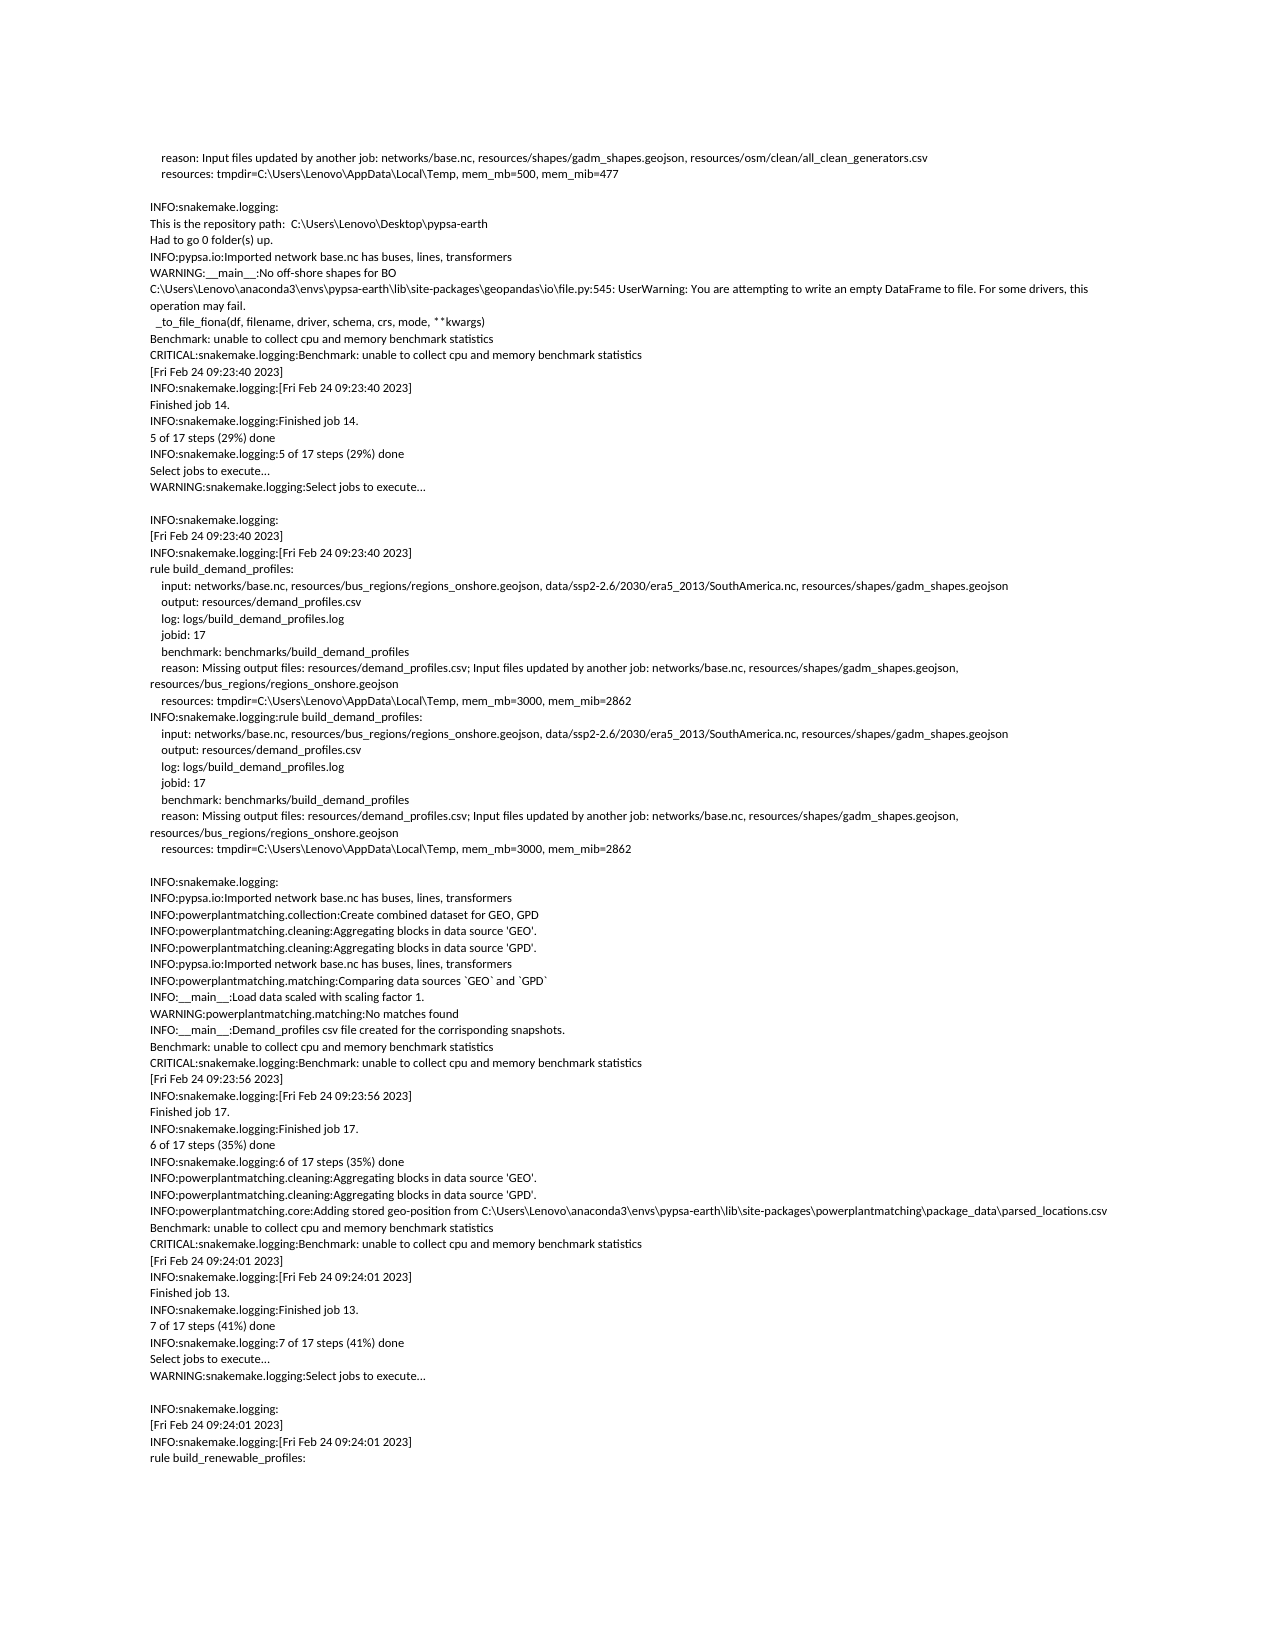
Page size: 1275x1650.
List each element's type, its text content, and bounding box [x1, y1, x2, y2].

text INFO:snakemake.logging: [150, 1401, 1125, 1416]
text [Fri Feb 24 09:23:40 2023] [150, 364, 1125, 379]
text INFO:__main__:Load data scaled with scaling factor 1. [150, 989, 1125, 1005]
text WARNING:__main__:No off-shore shapes for BO [150, 265, 1125, 281]
text log: logs/build_demand_profiles.log [150, 759, 1125, 774]
text Finished job 13. [150, 1286, 1125, 1301]
text reason: Missing output files: resources/demand_profiles.csv; Input files updated by another job: networks/base.nc, resources/shapes/gadm_shapes.geojson, resources/bus_regions/regions_onshore.geojson [150, 808, 1125, 840]
text _to_file_fiona(df, filename, driver, schema, crs, mode, **kwargs) [150, 314, 1125, 330]
text INFO:powerplantmatching.cleaning:Aggregating blocks in data source 'GEO'. [150, 1170, 1125, 1186]
text reason: Missing output files: resources/demand_profiles.csv; Input files updated by another job: networks/base.nc, resources/shapes/gadm_shapes.geojson, resources/bus_regions/regions_onshore.geojson [150, 660, 1125, 692]
text reason: Input files updated by another job: networks/base.nc, resources/shapes/gadm_shapes.geojson, resources/osm/clean/all_clean_generators.csv [150, 150, 1125, 165]
text INFO:powerplantmatching.core:Adding stored geo-position from C:\Users\Lenovo\anaconda3\envs\pypsa-earth\lib\site-packages\powerplantmatching\package_data\parsed_locations.csv [150, 1203, 1125, 1219]
text INFO:snakemake.logging:6 of 17 steps (35%) done [150, 1154, 1125, 1169]
text Benchmark: unable to collect cpu and memory benchmark statistics [150, 1039, 1125, 1054]
text INFO:powerplantmatching.matching:Comparing data sources `GEO` and `GPD` [150, 973, 1125, 988]
text WARNING:snakemake.logging:Select jobs to execute... [150, 479, 1125, 494]
text INFO:powerplantmatching.cleaning:Aggregating blocks in data source 'GPD'. [150, 1187, 1125, 1202]
text INFO:snakemake.logging:Finished job 13. [150, 1302, 1125, 1317]
text input: networks/base.nc, resources/bus_regions/regions_onshore.geojson, data/ssp2-2.6/2030/era5_2013/SouthAmerica.nc, resources/shapes/gadm_shapes.geojson [150, 578, 1125, 593]
text INFO:powerplantmatching.cleaning:Aggregating blocks in data source 'GEO'. [150, 923, 1125, 939]
text resources: tmpdir=C:\Users\Lenovo\AppData\Local\Temp, mem_mb=3000, mem_mib=2862 [150, 841, 1125, 857]
text INFO:pypsa.io:Imported network base.nc has buses, lines, transformers [150, 956, 1125, 972]
text Finished job 17. [150, 1104, 1125, 1120]
text Finished job 14. [150, 397, 1125, 412]
text INFO:snakemake.logging: [150, 512, 1125, 527]
text INFO:powerplantmatching.collection:Create combined dataset for GEO, GPD [150, 907, 1125, 922]
text output: resources/demand_profiles.csv [150, 594, 1125, 610]
text INFO:snakemake.logging:[Fri Feb 24 09:23:40 2023] [150, 380, 1125, 396]
text Benchmark: unable to collect cpu and memory benchmark statistics [150, 331, 1125, 346]
text output: resources/demand_profiles.csv [150, 742, 1125, 758]
text jobid: 17 [150, 775, 1125, 791]
text CRITICAL:snakemake.logging:Benchmark: unable to collect cpu and memory benchmark statistics [150, 1055, 1125, 1071]
text INFO:snakemake.logging: [150, 199, 1125, 215]
text INFO:snakemake.logging:5 of 17 steps (29%) done [150, 446, 1125, 462]
text resources: tmpdir=C:\Users\Lenovo\AppData\Local\Temp, mem_mb=500, mem_mib=477 [150, 166, 1125, 182]
text Select jobs to execute... [150, 463, 1125, 478]
text INFO:pypsa.io:Imported network base.nc has buses, lines, transformers [150, 249, 1125, 264]
text INFO:snakemake.logging:[Fri Feb 24 09:23:56 2023] [150, 1088, 1125, 1103]
text jobid: 17 [150, 627, 1125, 643]
text resources: tmpdir=C:\Users\Lenovo\AppData\Local\Temp, mem_mb=3000, mem_mib=2862 [150, 693, 1125, 708]
text INFO:snakemake.logging:Finished job 14. [150, 413, 1125, 429]
text log: logs/build_demand_profiles.log [150, 611, 1125, 626]
text [Fri Feb 24 09:23:56 2023] [150, 1072, 1125, 1087]
text WARNING:powerplantmatching.matching:No matches found [150, 1006, 1125, 1021]
text INFO:snakemake.logging:[Fri Feb 24 09:24:01 2023] [150, 1269, 1125, 1284]
text WARNING:snakemake.logging:Select jobs to execute... [150, 1368, 1125, 1383]
text benchmark: benchmarks/build_demand_profiles [150, 644, 1125, 659]
text [Fri Feb 24 09:24:01 2023] [150, 1417, 1125, 1433]
text input: networks/base.nc, resources/bus_regions/regions_onshore.geojson, data/ssp2-2.6/2030/era5_2013/SouthAmerica.nc, resources/shapes/gadm_shapes.geojson [150, 726, 1125, 741]
text INFO:pypsa.io:Imported network base.nc has buses, lines, transformers [150, 891, 1125, 906]
text INFO:__main__:Demand_profiles csv file created for the corrisponding snapshots. [150, 1022, 1125, 1038]
text INFO:snakemake.logging: [150, 874, 1125, 889]
text INFO:snakemake.logging:Finished job 17. [150, 1121, 1125, 1136]
text INFO:snakemake.logging:[Fri Feb 24 09:24:01 2023] [150, 1434, 1125, 1449]
text 5 of 17 steps (29%) done [150, 430, 1125, 445]
text INFO:snakemake.logging:rule build_demand_profiles: [150, 709, 1125, 725]
text [Fri Feb 24 09:24:01 2023] [150, 1253, 1125, 1268]
text INFO:snakemake.logging:7 of 17 steps (41%) done [150, 1335, 1125, 1350]
text Had to go 0 folder(s) up. [150, 232, 1125, 248]
text This is the repository path: C:\Users\Lenovo\Desktop\pypsa-earth [150, 216, 1125, 231]
text benchmark: benchmarks/build_demand_profiles [150, 792, 1125, 807]
text CRITICAL:snakemake.logging:Benchmark: unable to collect cpu and memory benchmark statistics [150, 347, 1125, 363]
text 7 of 17 steps (41%) done [150, 1318, 1125, 1334]
text Benchmark: unable to collect cpu and memory benchmark statistics [150, 1220, 1125, 1235]
text C:\Users\Lenovo\anaconda3\envs\pypsa-earth\lib\site-packages\geopandas\io\file.py:545: UserWarning: You are attempting to write an empty DataFrame to file. For some drivers, this operation may fail. [150, 282, 1125, 313]
text 6 of 17 steps (35%) done [150, 1137, 1125, 1153]
text CRITICAL:snakemake.logging:Benchmark: unable to collect cpu and memory benchmark statistics [150, 1236, 1125, 1252]
text [Fri Feb 24 09:23:40 2023] [150, 528, 1125, 544]
text INFO:powerplantmatching.cleaning:Aggregating blocks in data source 'GPD'. [150, 940, 1125, 955]
text rule build_renewable_profiles: [150, 1450, 1125, 1466]
text INFO:snakemake.logging:[Fri Feb 24 09:23:40 2023] [150, 545, 1125, 560]
text rule build_demand_profiles: [150, 561, 1125, 577]
text Select jobs to execute... [150, 1351, 1125, 1367]
